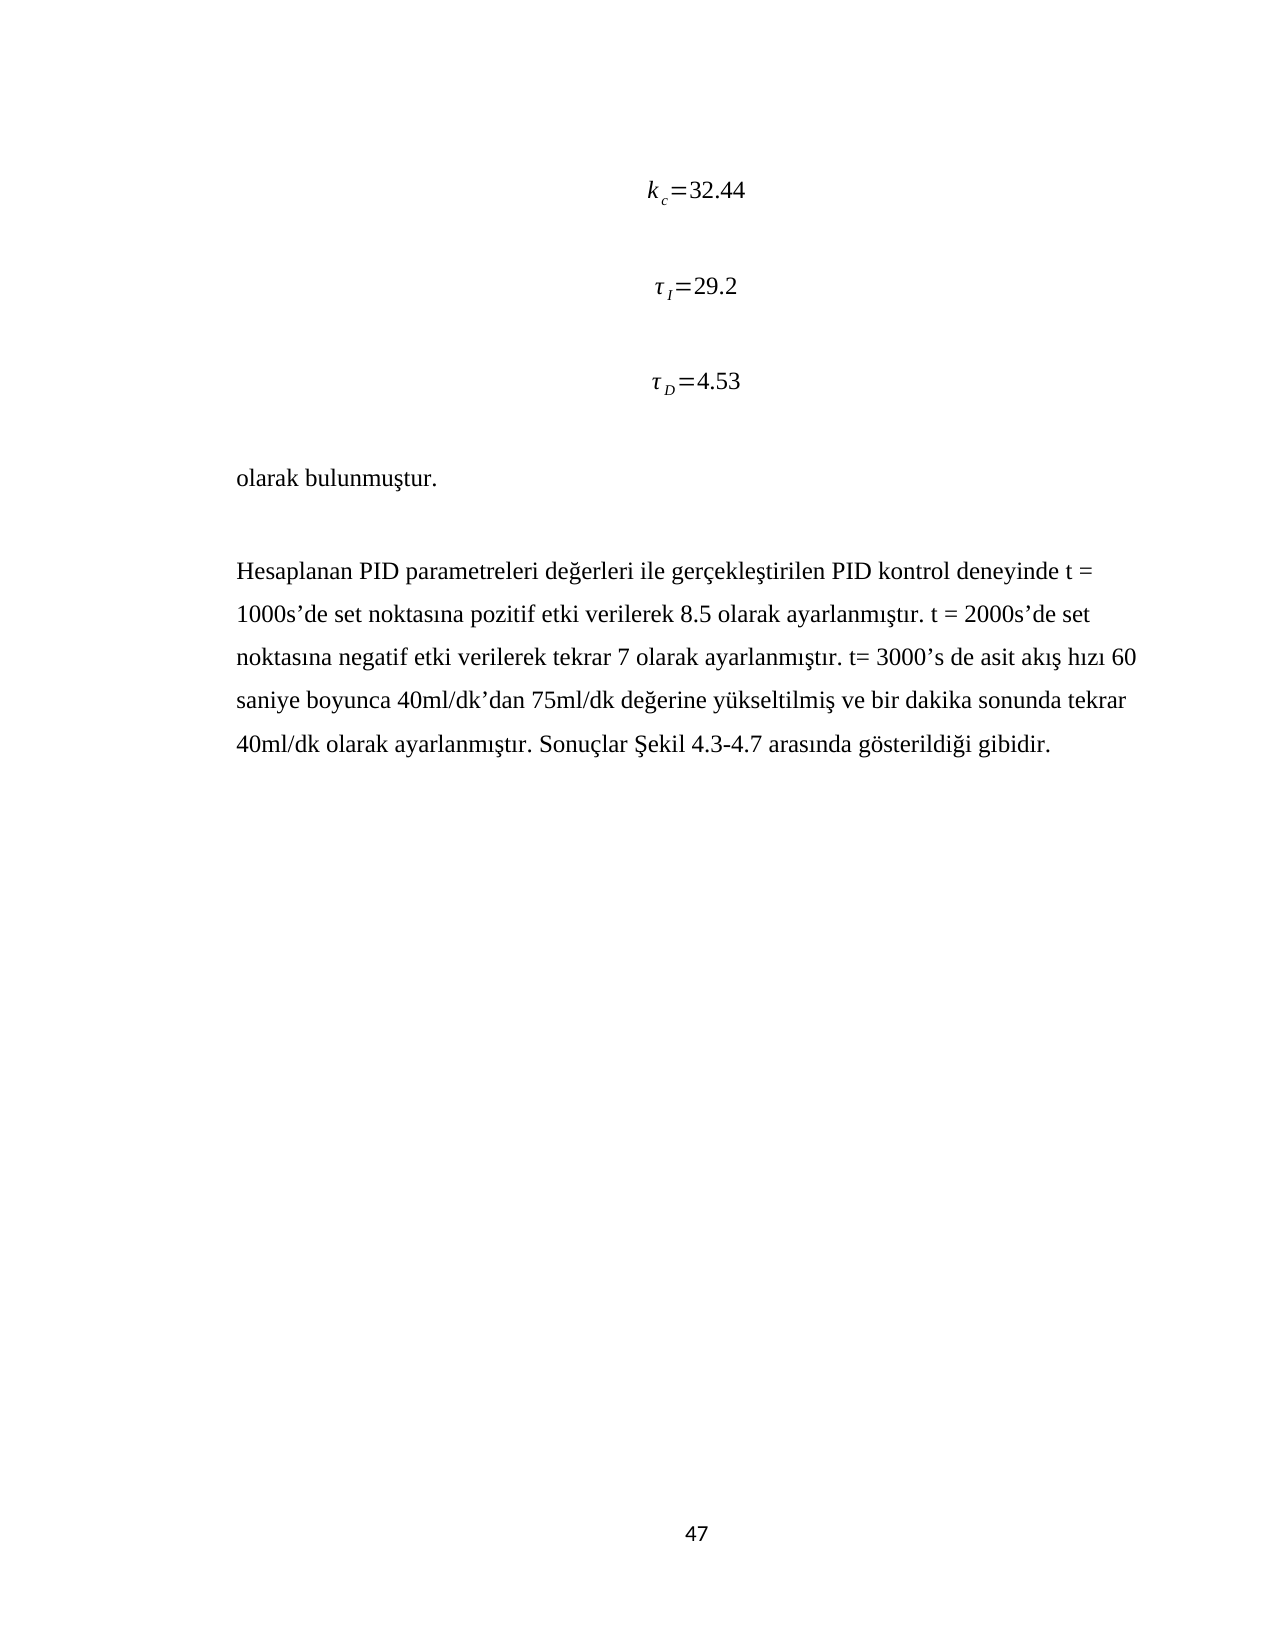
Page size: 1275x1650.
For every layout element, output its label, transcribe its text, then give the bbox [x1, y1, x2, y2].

text olarak bulunmuştur. [236, 463, 1157, 492]
text Hesaplanan PID parametreleri değerleri ile gerçekleştirilen PID kontrol deneyinde t = 1000s’de set noktasına pozitif etki verilerek 8.5 olarak ayarlanmıştır. t = 2000s’de set noktasına negatif etki verilerek tekrar 7 olarak ayarlanmıştır. t= 3000’s de asit akış hızı 60 saniye boyunca 40ml/dk’dan 75ml/dk değerine yükseltilmiş ve bir dakika sonunda tekrar 40ml/dk olarak ayarlanmıştır. Sonuçlar Şekil 4.3-4.7 arasında gösterildiği gibidir. [236, 556, 1157, 757]
